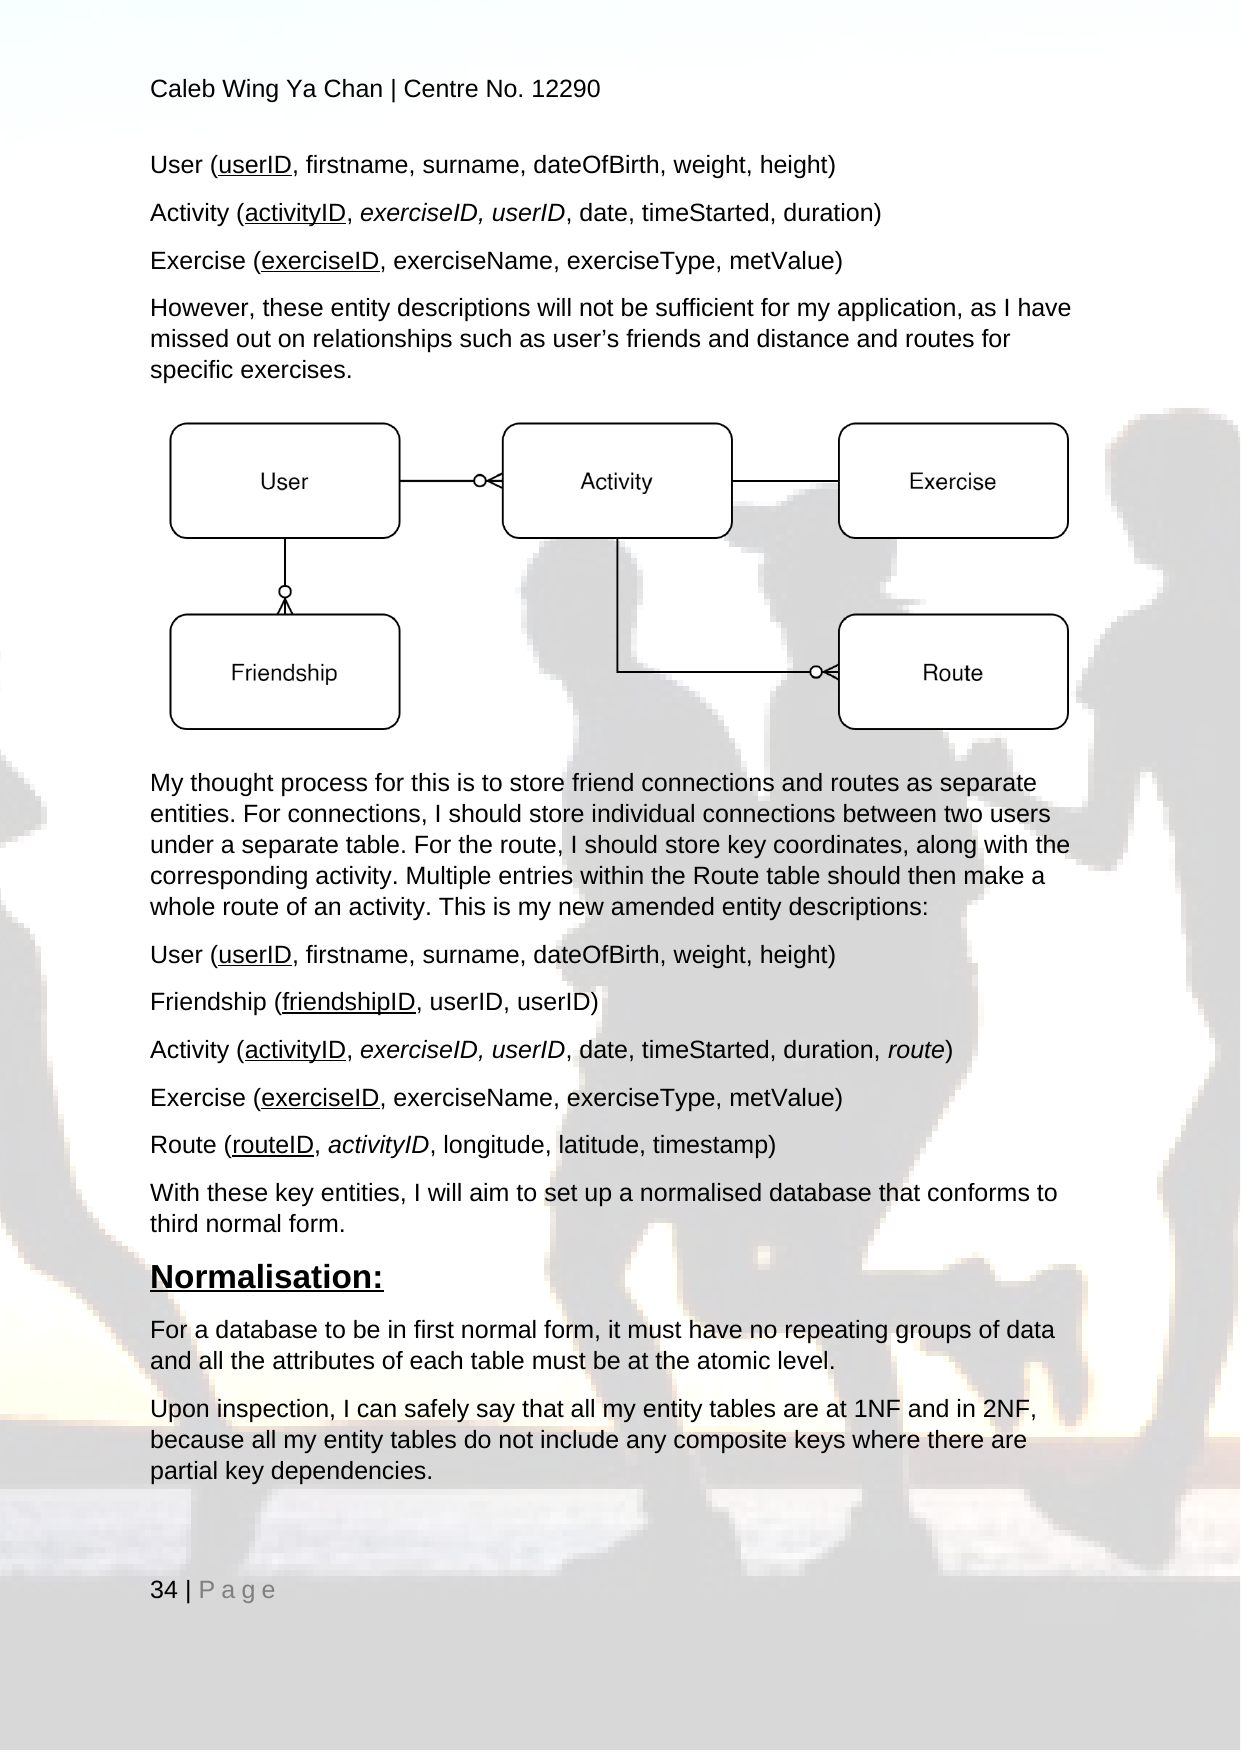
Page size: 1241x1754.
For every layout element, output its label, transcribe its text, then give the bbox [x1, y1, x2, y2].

text Exercise (exerciseID, exerciseName, exerciseType, metValue) [150, 246, 1090, 274]
text Exercise (exerciseID, exerciseName, exerciseType, metValue) [150, 1083, 1090, 1111]
text Upon inspection, I can safely say that all my entity tables are at 1NF and in 2NF, because all my entity tables do not include any composite keys where there are partial key dependencies. [150, 1394, 1090, 1484]
text Activity (activityID, exerciseID, userID, date, timeStarted, duration, route) [150, 1035, 1090, 1064]
picture [150, 403, 1088, 749]
text Normalisation: [150, 1257, 1090, 1295]
text Activity (activityID, exerciseID, userID, date, timeStarted, duration) [150, 198, 1090, 227]
text My thought process for this is to store friend connections and routes as separate entities. For connections, I should store individual connections between two users under a separate table. For the route, I should store key coordinates, along with the corresponding activity. Multiple entries within the Route table should then make a whole route of an activity. This is my new amended entity descriptions: [150, 768, 1090, 921]
text For a database to be in first normal form, it must have no repeating groups of data and all the attributes of each table must be at the atomic level. [150, 1315, 1090, 1375]
text With these key entities, I will aim to set up a normalised database that conforms to third normal form. [150, 1178, 1090, 1238]
text Route (routeID, activityID, longitude, latitude, timestamp) [150, 1130, 1090, 1159]
text User (userID, firstname, surname, dateOfBirth, weight, height) [150, 150, 1090, 179]
text However, these entity descriptions will not be sufficient for my application, as I have missed out on relationships such as user’s friends and distance and routes for specific exercises. [150, 293, 1090, 384]
text User (userID, firstname, surname, dateOfBirth, weight, height) [150, 939, 1090, 968]
text Friendship (friendshipID, userID, userID) [150, 987, 1090, 1016]
